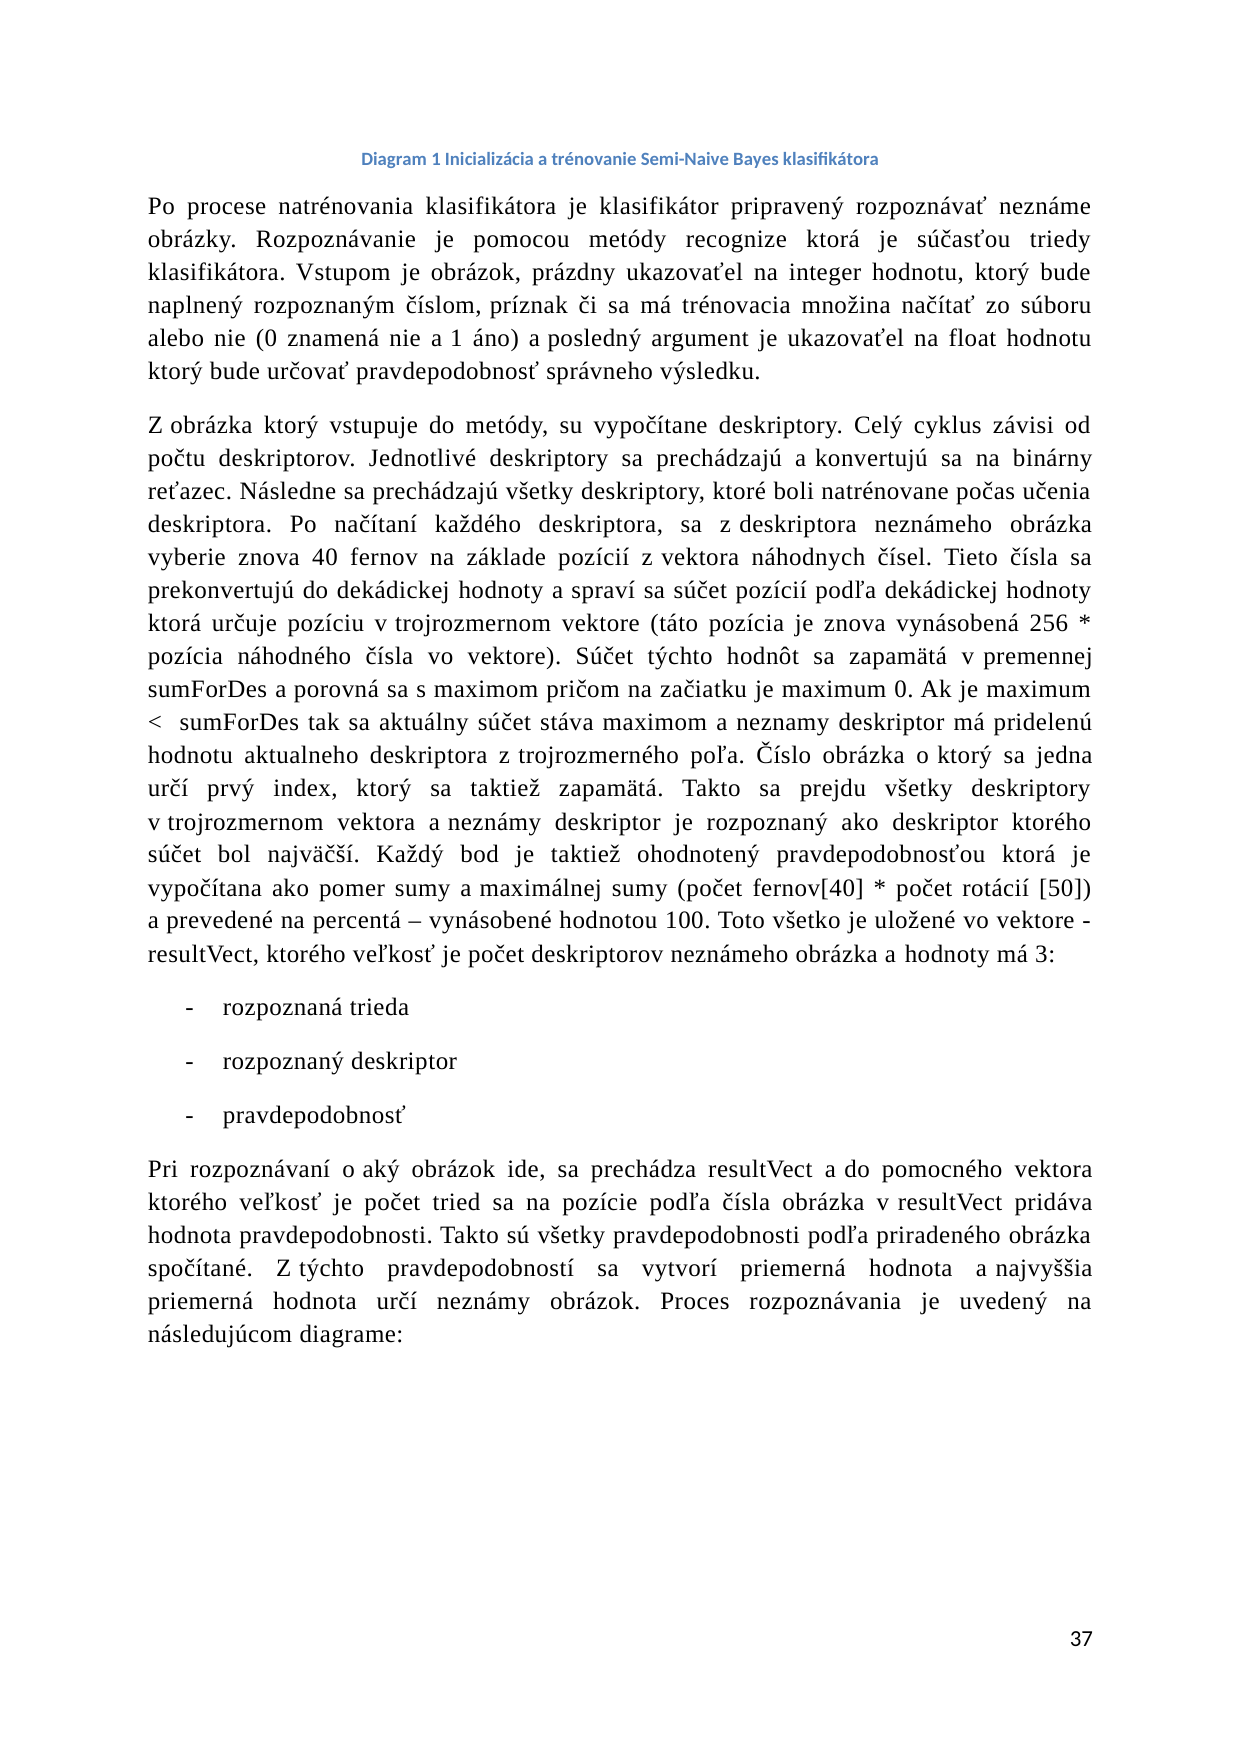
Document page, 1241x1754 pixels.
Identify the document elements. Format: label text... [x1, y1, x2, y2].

list rozpoznaný deskriptor [185, 1046, 1093, 1075]
list pravdepodobnosť [185, 1100, 1093, 1129]
list rozpoznaná trieda [185, 992, 1093, 1021]
text Pri rozpoznávaní o aký obrázok ide, sa prechádza resultVect a do pomocného vektora ktorého veľkosť je počet tried sa na pozície podľa čísla obrázka v resultVect pridáva hodnota pravdepodobnosti. Takto sú všetky pravdepodobnosti podľa priradeného obrázka spočítané. Z týchto pravdepodobností sa vytvorí priemerná hodnota a najvyššia priemerná hodnota určí neznámy obrázok. Proces rozpoznávania je uvedený na následujúcom diagrame: [148, 1154, 1093, 1348]
text Po procese natrénovania klasifikátora je klasifikátor pripravený rozpoznávať neznáme obrázky. Rozpoznávanie je pomocou metódy recognize ktorá je súčasťou triedy klasifikátora. Vstupom je obrázok, prázdny ukazovaťel na integer hodnotu, ktorý bude naplnený rozpoznaným číslom, príznak či sa má trénovacia množina načítať zo súboru alebo nie (0 znamená nie a 1 áno) a posledný argument je ukazovaťel na float hodnotu ktorý bude určovať pravdepodobnosť správneho výsledku. [148, 191, 1093, 385]
text Z obrázka ktorý vstupuje do metódy, su vypočítane deskriptory. Celý cyklus závisi od počtu deskriptorov. Jednotlivé deskriptory sa prechádzajú a konvertujú sa na binárny reťazec. Následne sa prechádzajú všetky deskriptory, ktoré boli natrénovane počas učenia deskriptora. Po načítaní každého deskriptora, sa z deskriptora neznámeho obrázka vyberie znova 40 fernov na základe pozícií z vektora náhodnych čísel. Tieto čísla sa prekonvertujú do dekádickej hodnoty a spraví sa súčet pozícií podľa dekádickej hodnoty ktorá určuje pozíciu v trojrozmernom vektore (táto pozícia je znova vynásobená 256 * pozícia náhodného čísla vo vektore). Súčet týchto hodnôt sa zapamätá v premennej sumForDes a porovná sa s maximom pričom na začiatku je maximum 0. Ak je maximum < sumForDes tak sa aktuálny súčet stáva maximom a neznamy deskriptor má pridelenú hodnotu aktualneho deskriptora z trojrozmerného poľa. Číslo obrázka o ktorý sa jedna určí prvý index, ktorý sa taktiež zapamätá. Takto sa prejdu všetky deskriptory v trojrozmernom vektora a neznámy deskriptor je rozpoznaný ako deskriptor ktorého súčet bol najväčší. Každý bod je taktiež ohodnotený pravdepodobnosťou ktorá je vypočítana ako pomer sumy a maximálnej sumy (počet fernov[40] * počet rotácií [50]) a prevedené na percentá – vynásobené hodnotou 100. Toto všetko je uložené vo vektore - resultVect, ktorého veľkosť je počet deskriptorov neznámeho obrázka a hodnoty má 3: [148, 410, 1093, 967]
